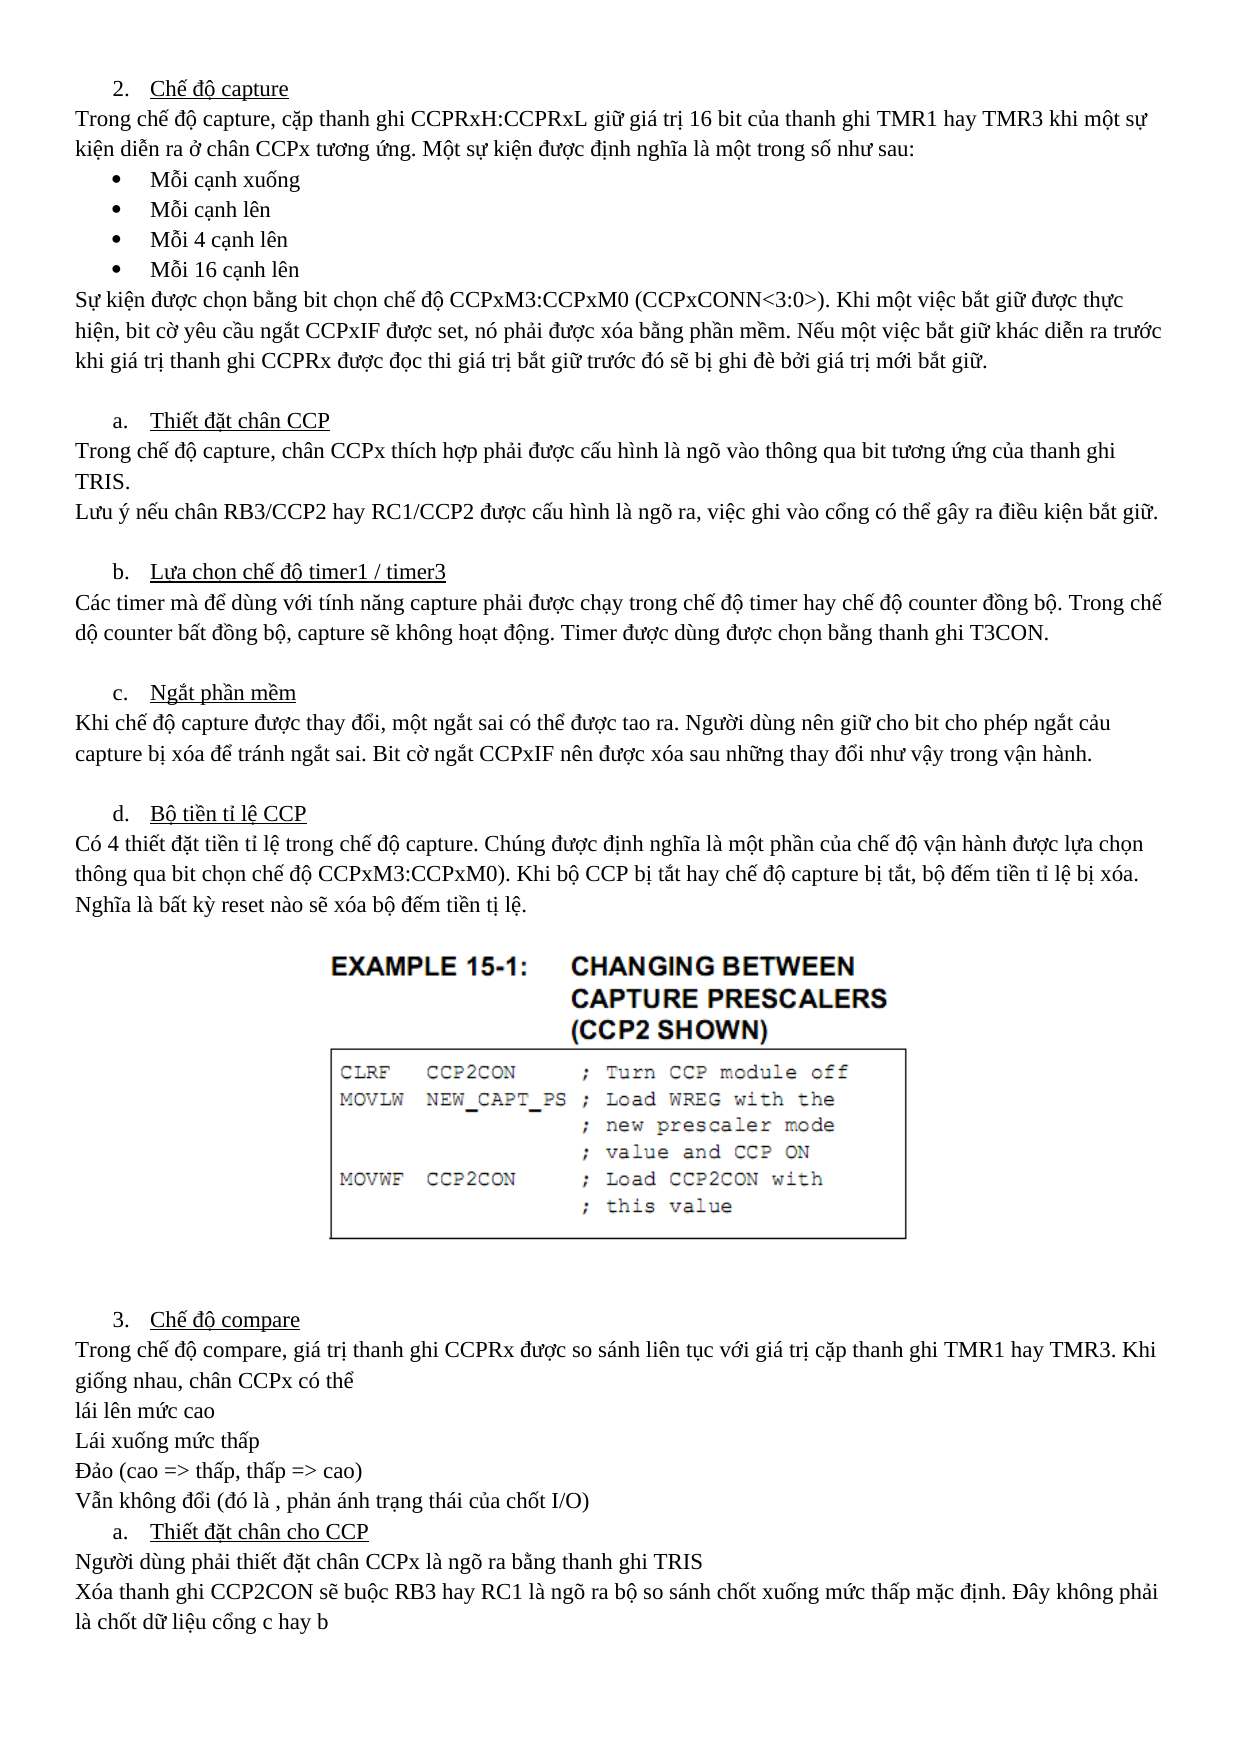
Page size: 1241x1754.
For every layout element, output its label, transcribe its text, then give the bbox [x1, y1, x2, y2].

list Lựa chọn chế độ timer1 / timer3 [112, 558, 1165, 585]
text Người dùng phải thiết đặt chân CCPx là ngõ ra bằng thanh ghi TRIS [75, 1548, 1165, 1574]
text Vẫn không đổi (đó là , phản ánh trạng thái của chốt I/O) [75, 1487, 1165, 1514]
text Sự kiện được chọn bằng bit chọn chế độ CCPxM3:CCPxM0 (CCPxCONN<3:0>). Khi một việc bắt giữ được thực hiện, bit cờ yêu cầu ngắt CCPxIF được set, nó phải được xóa bằng phần mềm. Nếu một việc bắt giữ khác diễn ra trước khi giá trị thanh ghi CCPRx được đọc thi giá trị bắt giữ trước đó sẽ bị ghi đè bởi giá trị mới bắt giữ. [75, 286, 1165, 373]
list Chế độ compare [112, 1306, 1165, 1333]
list Mỗi cạnh xuống [112, 166, 1165, 192]
text Các timer mà để dùng với tính năng capture phải được chạy trong chế độ timer hay chế độ counter đồng bộ. Trong chế dộ counter bất đồng bộ, capture sẽ không hoạt động. Timer được dùng được chọn bằng thanh ghi T3CON. [75, 588, 1165, 645]
text Lái xuống mức thấp [75, 1427, 1165, 1453]
list Chế độ capture [112, 75, 1165, 101]
list Ngắt phần mềm [112, 679, 1165, 706]
list Mỗi cạnh lên [112, 196, 1165, 222]
list Bộ tiền tỉ lệ CCP [112, 800, 1165, 826]
list Mỗi 16 cạnh lên [112, 256, 1165, 283]
list Mỗi 4 cạnh lên [112, 226, 1165, 252]
list Thiết đặt chân cho CCP [112, 1518, 1165, 1544]
picture [328, 951, 912, 1242]
text Trong chế độ compare, giá trị thanh ghi CCPRx được so sánh liên tục với giá trị cặp thanh ghi TMR1 hay TMR3. Khi giống nhau, chân CCPx có thể lái lên mức cao [75, 1336, 1165, 1423]
text Đảo (cao => thấp, thấp => cao) [75, 1457, 1165, 1484]
text Trong chế độ capture, cặp thanh ghi CCPRxH:CCPRxL giữ giá trị 16 bit của thanh ghi TMR1 hay TMR3 khi một sự kiện diễn ra ở chân CCPx tương ứng. Một sự kiện được định nghĩa là một trong số như sau: [75, 105, 1165, 162]
text Trong chế độ capture, chân CCPx thích hợp phải được cấu hình là ngõ vào thông qua bit tương ứng của thanh ghi TRIS. [75, 437, 1165, 494]
text Lưu ý nếu chân RB3/CCP2 hay RC1/CCP2 được cấu hình là ngõ ra, việc ghi vào cổng có thể gây ra điều kiện bắt giữ. [75, 498, 1165, 524]
text Có 4 thiết đặt tiền tỉ lệ trong chế độ capture. Chúng được định nghĩa là một phần của chế độ vận hành được lựa chọn thông qua bit chọn chế độ CCPxM3:CCPxM0). Khi bộ CCP bị tắt hay chế độ capture bị tắt, bộ đếm tiền tỉ lệ bị xóa. Nghĩa là bất kỳ reset nào sẽ xóa bộ đếm tiền tị lệ. [75, 830, 1165, 917]
text Xóa thanh ghi CCP2CON sẽ buộc RB3 hay RC1 là ngõ ra bộ so sánh chốt xuống mức thấp mặc định. Đây không phải là chốt dữ liệu cổng c hay b [75, 1578, 1165, 1635]
text Khi chế độ capture được thay đổi, một ngắt sai có thể được tao ra. Người dùng nên giữ cho bit cho phép ngắt cảu capture bị xóa để tránh ngắt sai. Bit cờ ngắt CCPxIF nên được xóa sau những thay đổi như vậy trong vận hành. [75, 709, 1165, 766]
list Thiết đặt chân CCP [112, 407, 1165, 434]
